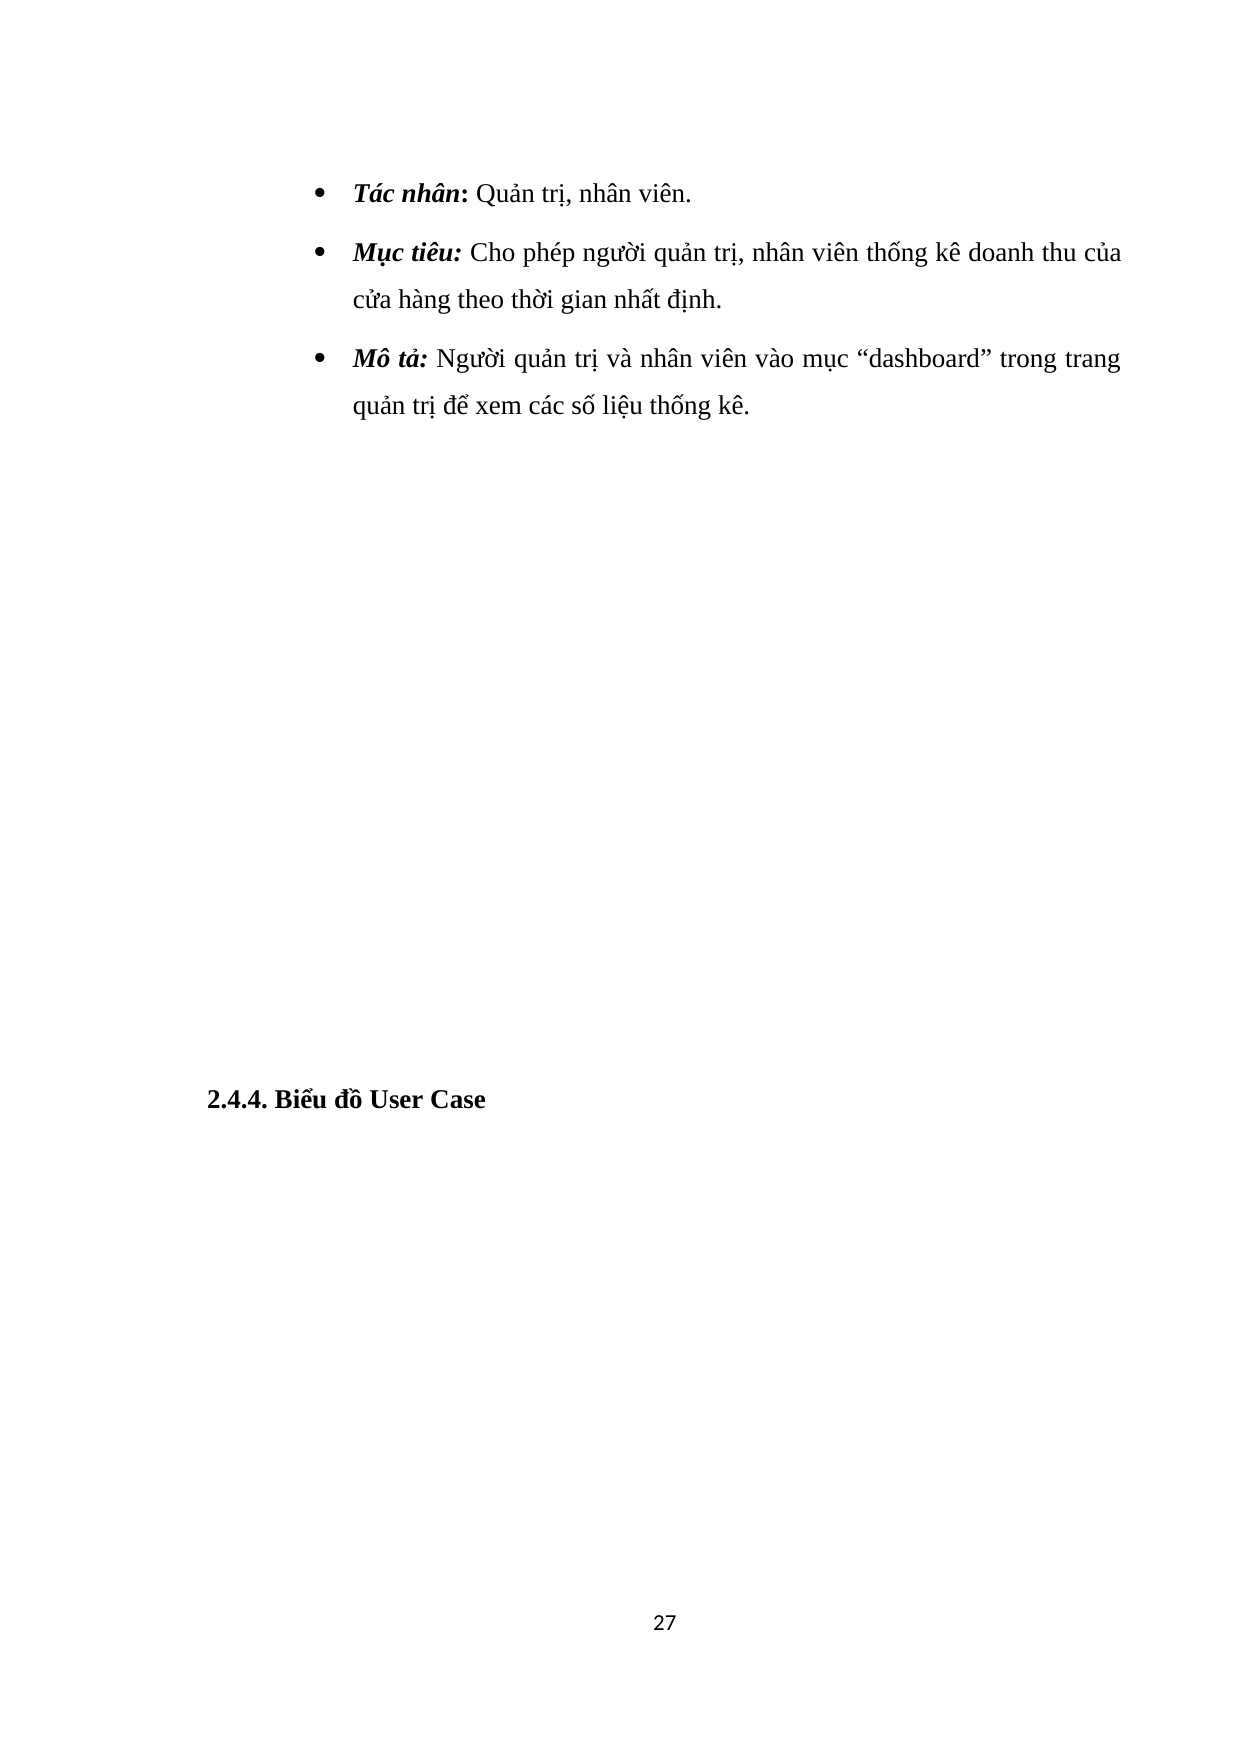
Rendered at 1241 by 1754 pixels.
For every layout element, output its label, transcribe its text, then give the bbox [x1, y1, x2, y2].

list Mô tả: Người quản trị và nhân viên vào mục “dashboard” trong trang quản trị để xem các số liệu thống kê. [315, 342, 1122, 420]
list Tác nhân: Quản trị, nhân viên. [315, 177, 1122, 208]
list Mục tiêu: Cho phép người quản trị, nhân viên thống kê doanh thu của cửa hàng theo thời gian nhất định. [315, 237, 1122, 314]
text 2.4.4. Biểu đồ User Case [207, 1083, 1122, 1114]
